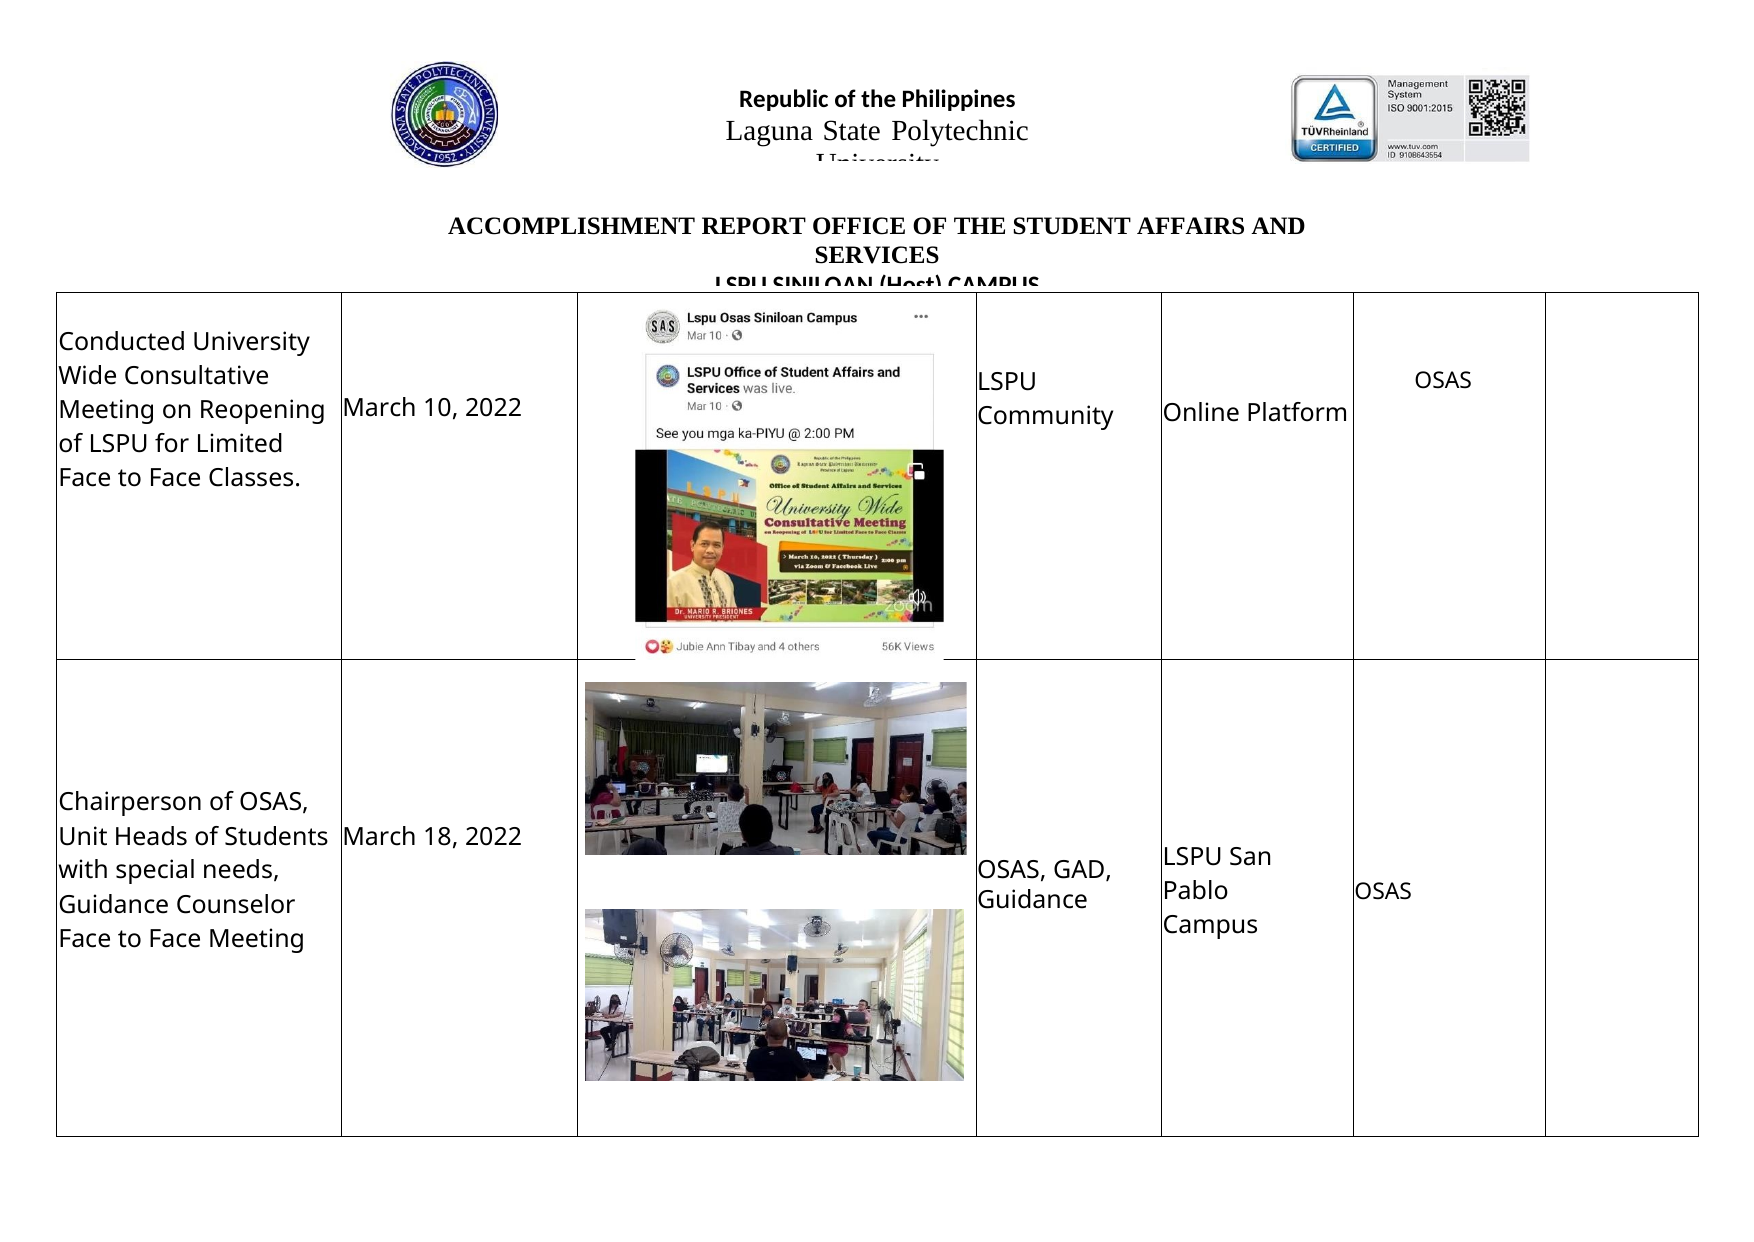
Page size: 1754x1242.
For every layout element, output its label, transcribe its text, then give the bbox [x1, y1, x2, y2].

table_header March 10, 2022 [342, 293, 577, 659]
picture [389, 61, 499, 168]
table_header Conducted University Wide Consultative Meeting on Reopening of LSPU for Limited Face to Face Classes. [57, 293, 341, 659]
table_cell [578, 660, 976, 1136]
table_cell OSAS, GAD, Guidance [977, 660, 1161, 1136]
table_cell Chairperson of OSAS, Unit Heads of Students with special needs, Guidance Counselor Face to Face Meeting [57, 660, 341, 1136]
table_header Online Platform [1162, 293, 1353, 659]
table_header LSPU Community [977, 293, 1161, 659]
table_header OSAS [1354, 293, 1545, 659]
picture [585, 682, 967, 855]
table_cell LSPU San Pablo Campus [1162, 660, 1353, 1136]
table_header [578, 293, 976, 659]
table_header [1546, 293, 1698, 659]
picture [1284, 67, 1531, 164]
table_cell OSAS [1354, 660, 1545, 1136]
table_cell March 18, 2022 [342, 660, 577, 1136]
picture [585, 909, 964, 1081]
table_cell [1546, 660, 1698, 1136]
picture [635, 308, 944, 660]
